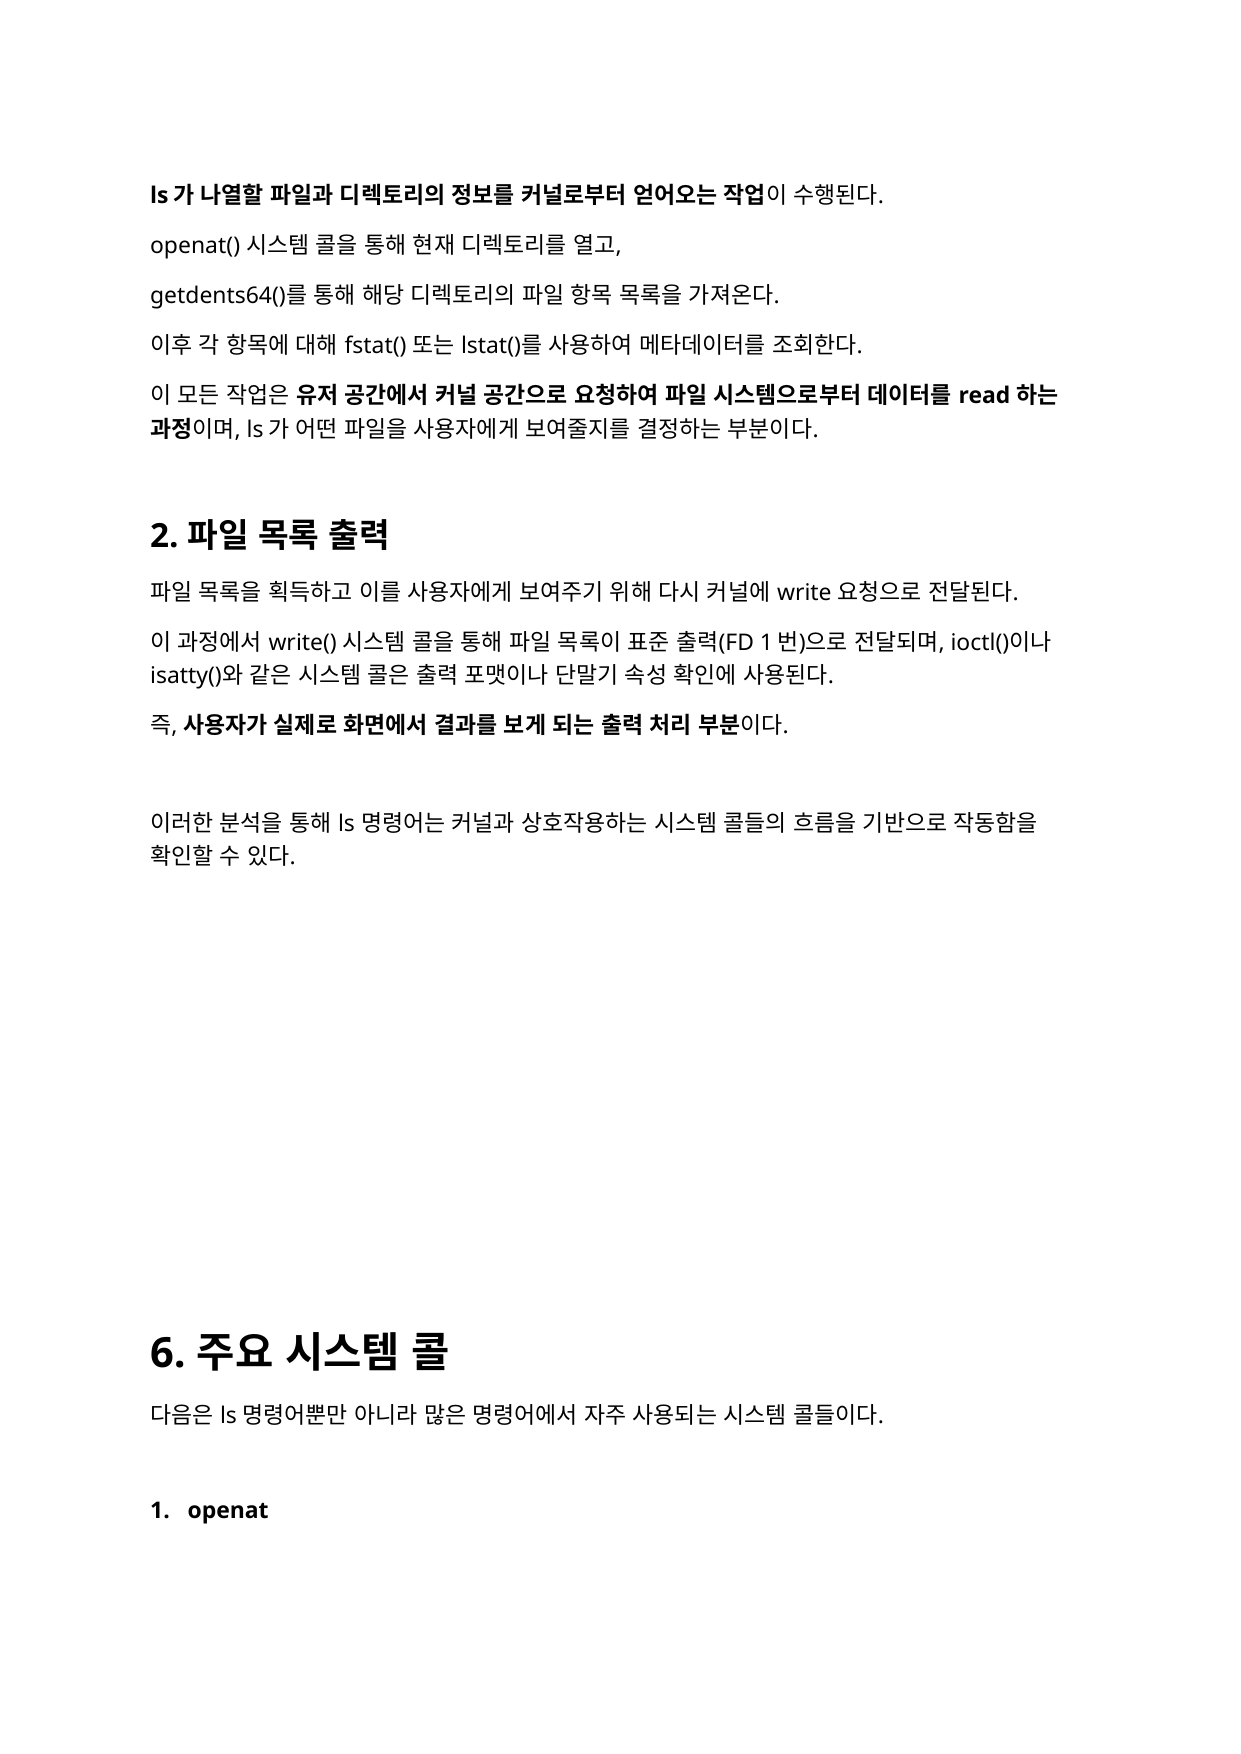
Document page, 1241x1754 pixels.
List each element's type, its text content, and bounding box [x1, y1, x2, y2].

text 이후 각 항목에 대해 fstat() 또는 lstat()를 사용하여 메타데이터를 조회한다. [150, 327, 1090, 361]
text 이 과정에서 write() 시스템 콜을 통해 파일 목록이 표준 출력(FD 1번)으로 전달되며, ioctl()이나 isatty()와 같은 시스템 콜은 출력 포맷이나 단말기 속성 확인에 사용된다. [150, 623, 1090, 690]
text getdents64()를 통해 해당 디렉토리의 파일 항목 목록을 가져온다. [150, 277, 1090, 311]
text 이러한 분석을 통해 ls 명령어는 커널과 상호작용하는 시스템 콜들의 흐름을 기반으로 작동함을 확인할 수 있다. [150, 805, 1090, 871]
text 6. 주요 시스템 콜 [150, 1319, 1090, 1380]
list openat [150, 1494, 1090, 1526]
text 즉, 사용자가 실제로 화면에서 결과를 보게 되는 출력 처리 부분이다. [150, 707, 1090, 740]
text ls가 나열할 파일과 디렉토리의 정보를 커널로부터 얻어오는 작업이 수행된다. [150, 177, 1090, 211]
text 다음은 ls 명령어뿐만 아니라 많은 명령어에서 자주 사용되는 시스템 콜들이다. [150, 1397, 1090, 1430]
text 2. 파일 목록 출력 [150, 508, 1090, 557]
text 이 모든 작업은 유저 공간에서 커널 공간으로 요청하여 파일 시스템으로부터 데이터를 read 하는 과정이며, ls가 어떤 파일을 사용자에게 보여줄지를 결정하는 부분이다. [150, 377, 1090, 444]
text openat() 시스템 콜을 통해 현재 디렉토리를 열고, [150, 227, 1090, 261]
text 파일 목록을 획득하고 이를 사용자에게 보여주기 위해 다시 커널에 write 요청으로 전달된다. [150, 573, 1090, 607]
